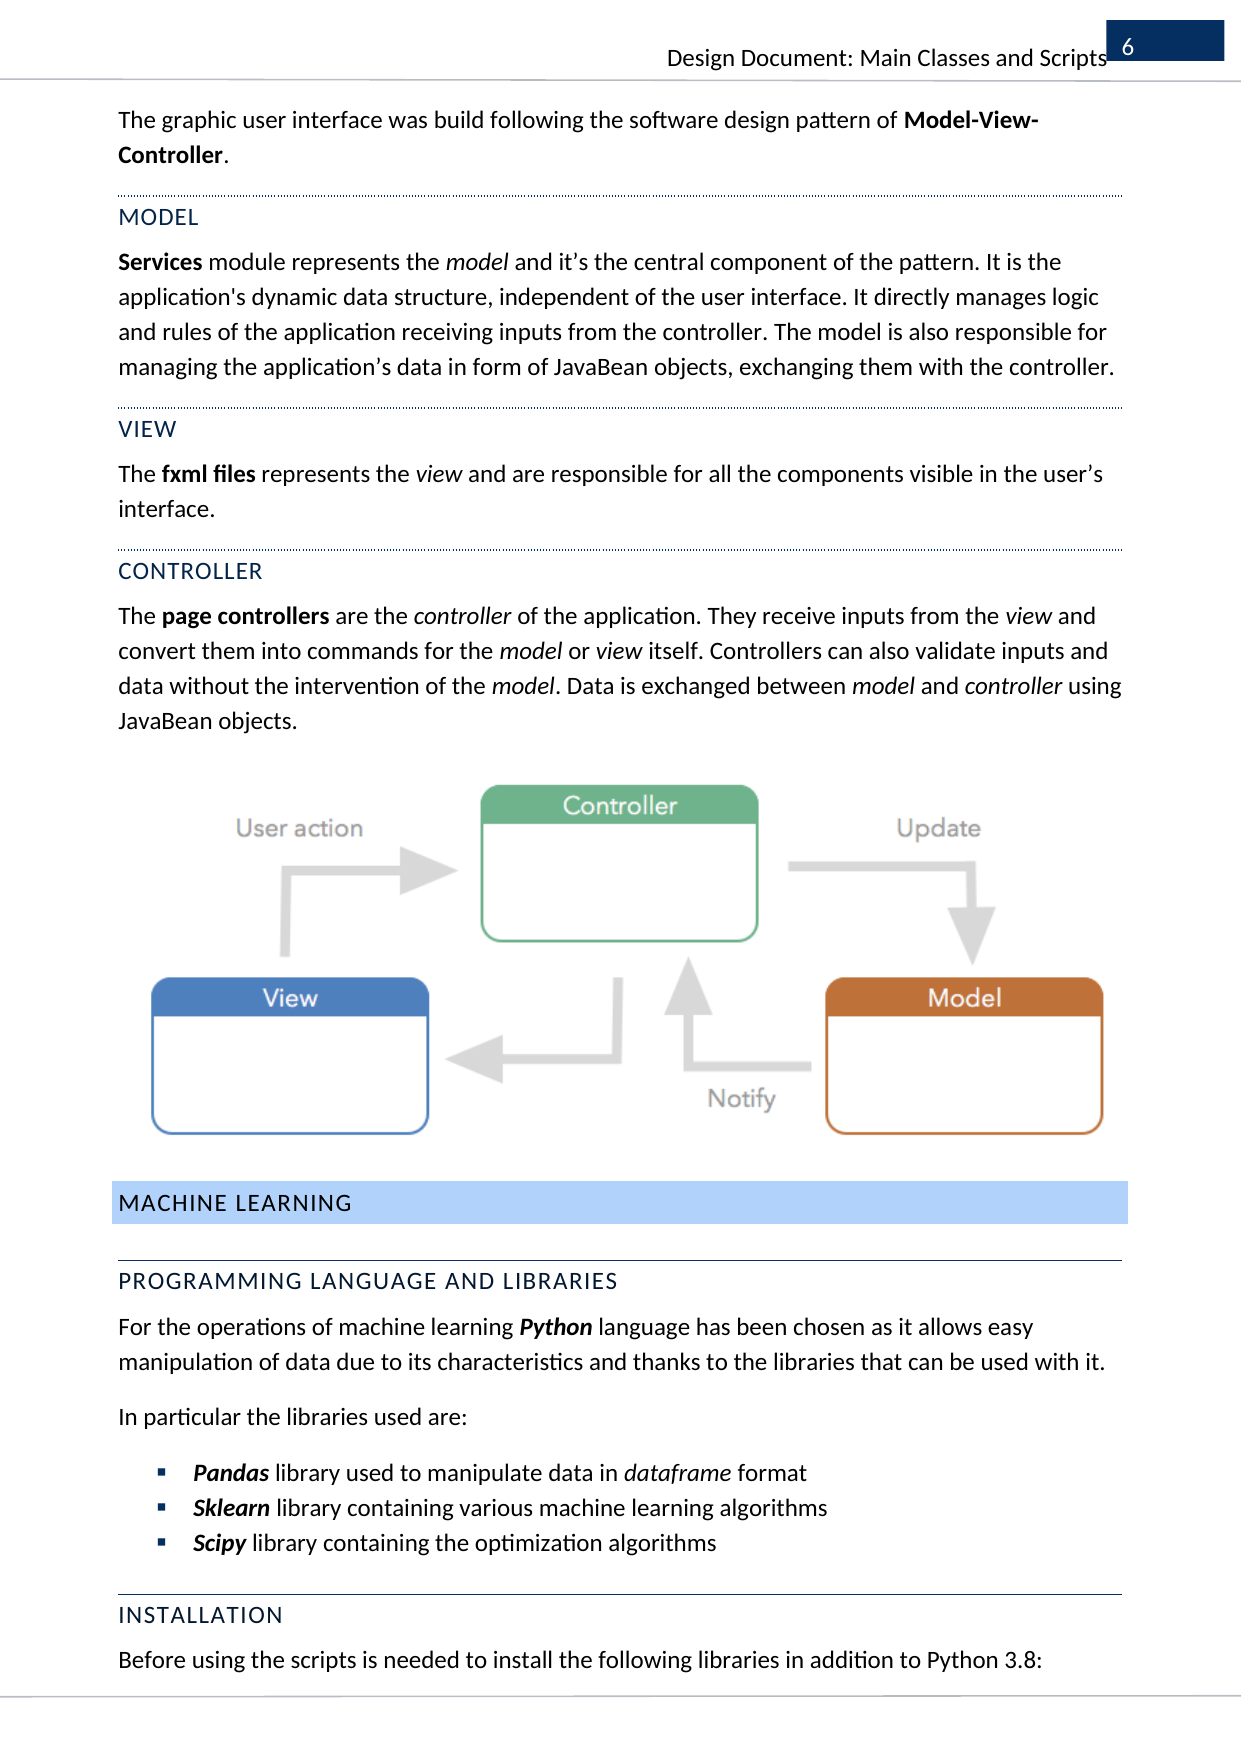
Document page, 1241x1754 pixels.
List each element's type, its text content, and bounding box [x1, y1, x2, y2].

subtitle Installation [118, 1595, 1122, 1630]
list Scipy library containing the optimization algorithms [156, 1527, 1122, 1558]
text The page controllers are the controller of the application. They receive inputs from the view and convert them into commands for the model or view itself. Controllers can also validate inputs and data without the intervention of the model. Data is exchanged between model and controller using JavaBean objects. [118, 600, 1122, 736]
subtitle View [118, 407, 1122, 443]
list Sklearn library containing various machine learning algorithms [156, 1492, 1122, 1523]
list Pandas library used to manipulate data in dataframe format [156, 1457, 1122, 1488]
text Services module represents the model and it’s the central component of the pattern. It is the application's dynamic data structure, independent of the user interface. It directly manages logic and rules of the application receiving inputs from the controller. The model is also responsible for managing the application’s data in form of JavaBean objects, exchanging them with the controller. [118, 246, 1122, 382]
subtitle Controller [118, 549, 1122, 585]
text For the operations of machine learning Python language has been chosen as it allows easy manipulation of data due to its characteristics and thanks to the libraries that can be used with it. [118, 1311, 1122, 1376]
text The fxml files represents the view and are responsible for all the components visible in the user’s interface. [118, 458, 1122, 524]
text Before using the scripts is needed to install the following libraries in addition to Python 3.8: [118, 1645, 1122, 1675]
subtitle Model [118, 195, 1122, 231]
picture [118, 761, 1123, 1156]
text In particular the libraries used are: [118, 1401, 1122, 1432]
subtitle Machine Learning [118, 1187, 1122, 1217]
text The graphic user interface was build following the software design pattern of Model-View-Controller. [118, 104, 1122, 170]
subtitle Programming Language and Libraries [118, 1261, 1122, 1296]
